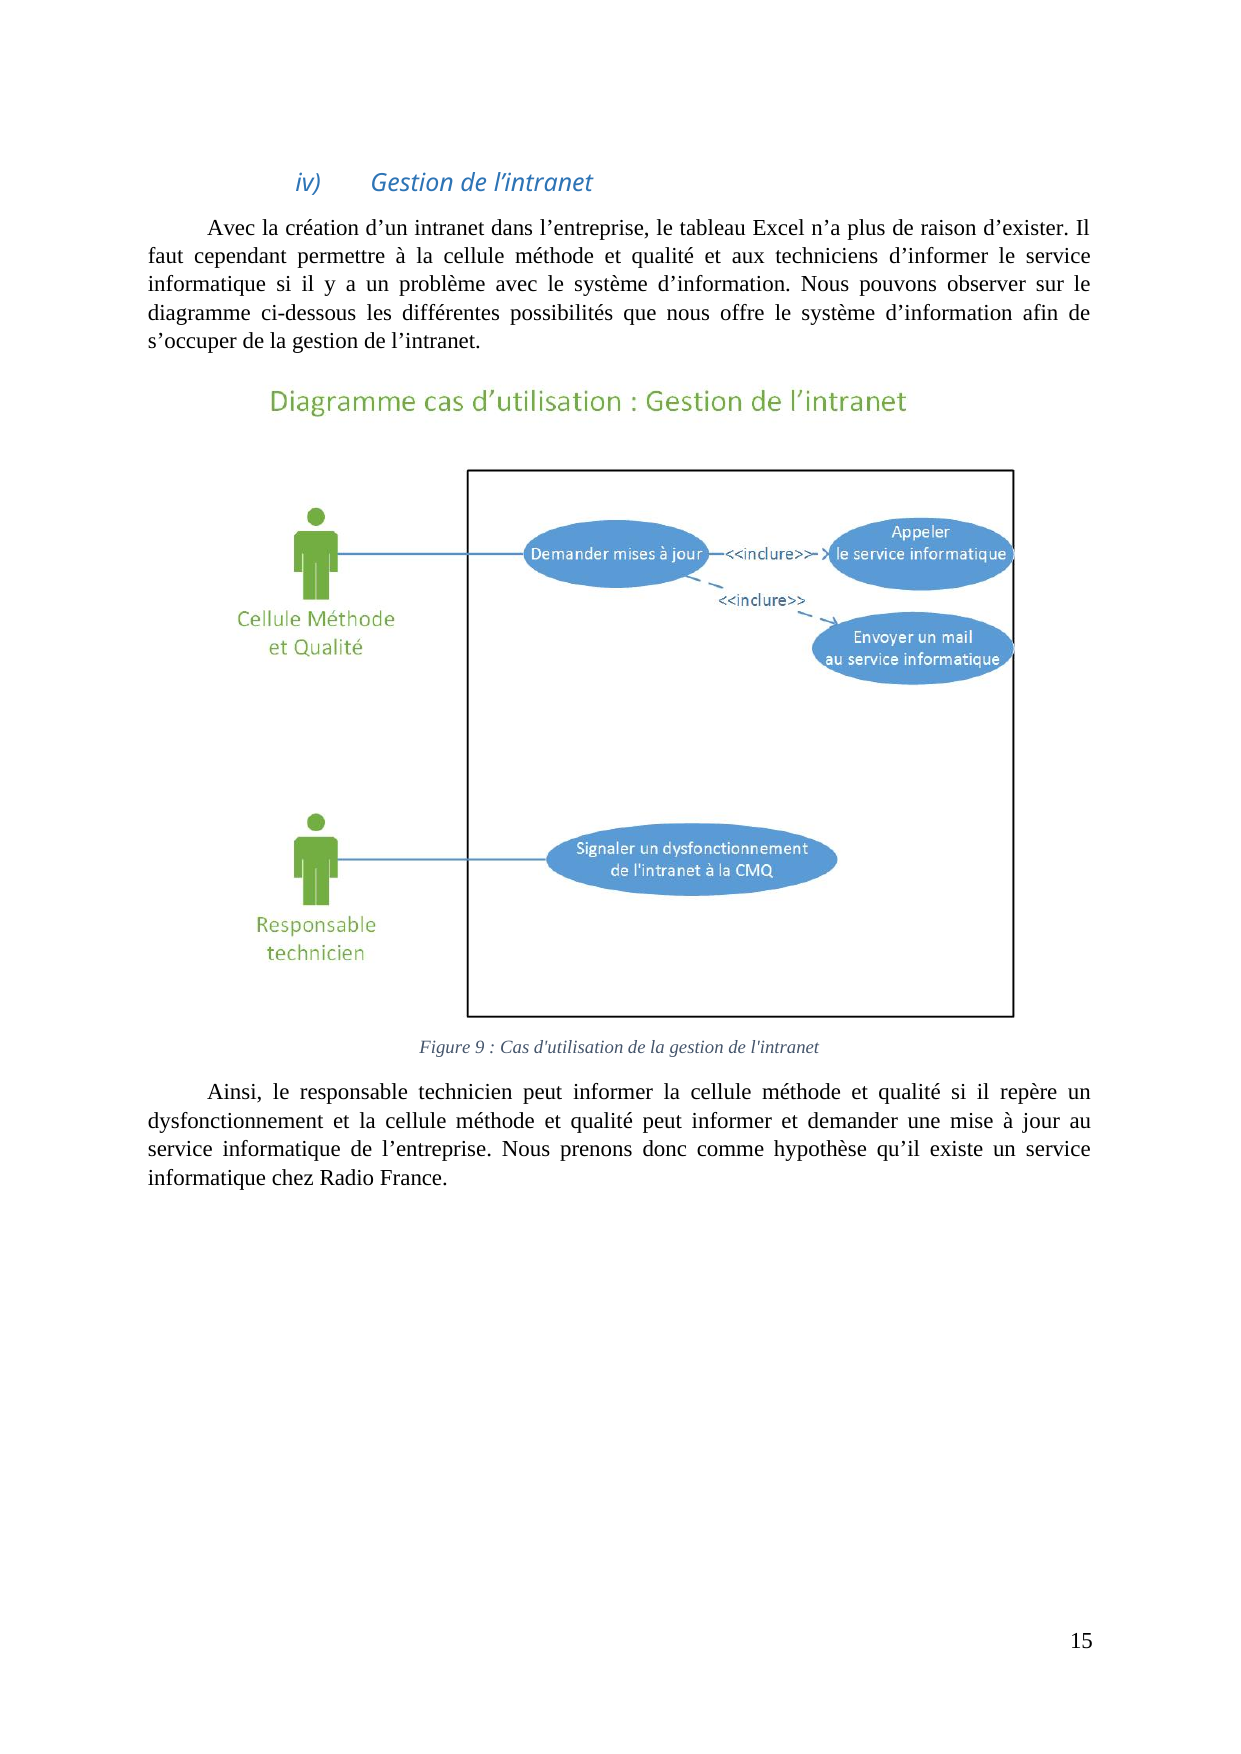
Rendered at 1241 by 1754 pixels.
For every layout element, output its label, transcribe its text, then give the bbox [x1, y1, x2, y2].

text Avec la création d’un intranet dans l’entreprise, le tableau Excel n’a plus de raison d’exister. Il faut cependant permettre à la cellule méthode et qualité et aux techniciens d’informer le service informatique si il y a un problème avec le système d’information. Nous pouvons observer sur le diagramme ci-dessous les différentes possibilités que nous offre le système d’information afin de s’occuper de la gestion de l’intranet. [148, 214, 1092, 354]
text Ainsi, le responsable technicien peut informer la cellule méthode et qualité si il repère un dysfonctionnement et la cellule méthode et qualité peut informer et demander une mise à jour au service informatique de l’entreprise. Nous prenons donc comme hypothèse qu’il existe un service informatique chez Radio France. [148, 1078, 1092, 1190]
picture [224, 372, 1016, 1018]
subtitle Gestion de l’intranet [295, 164, 1092, 198]
